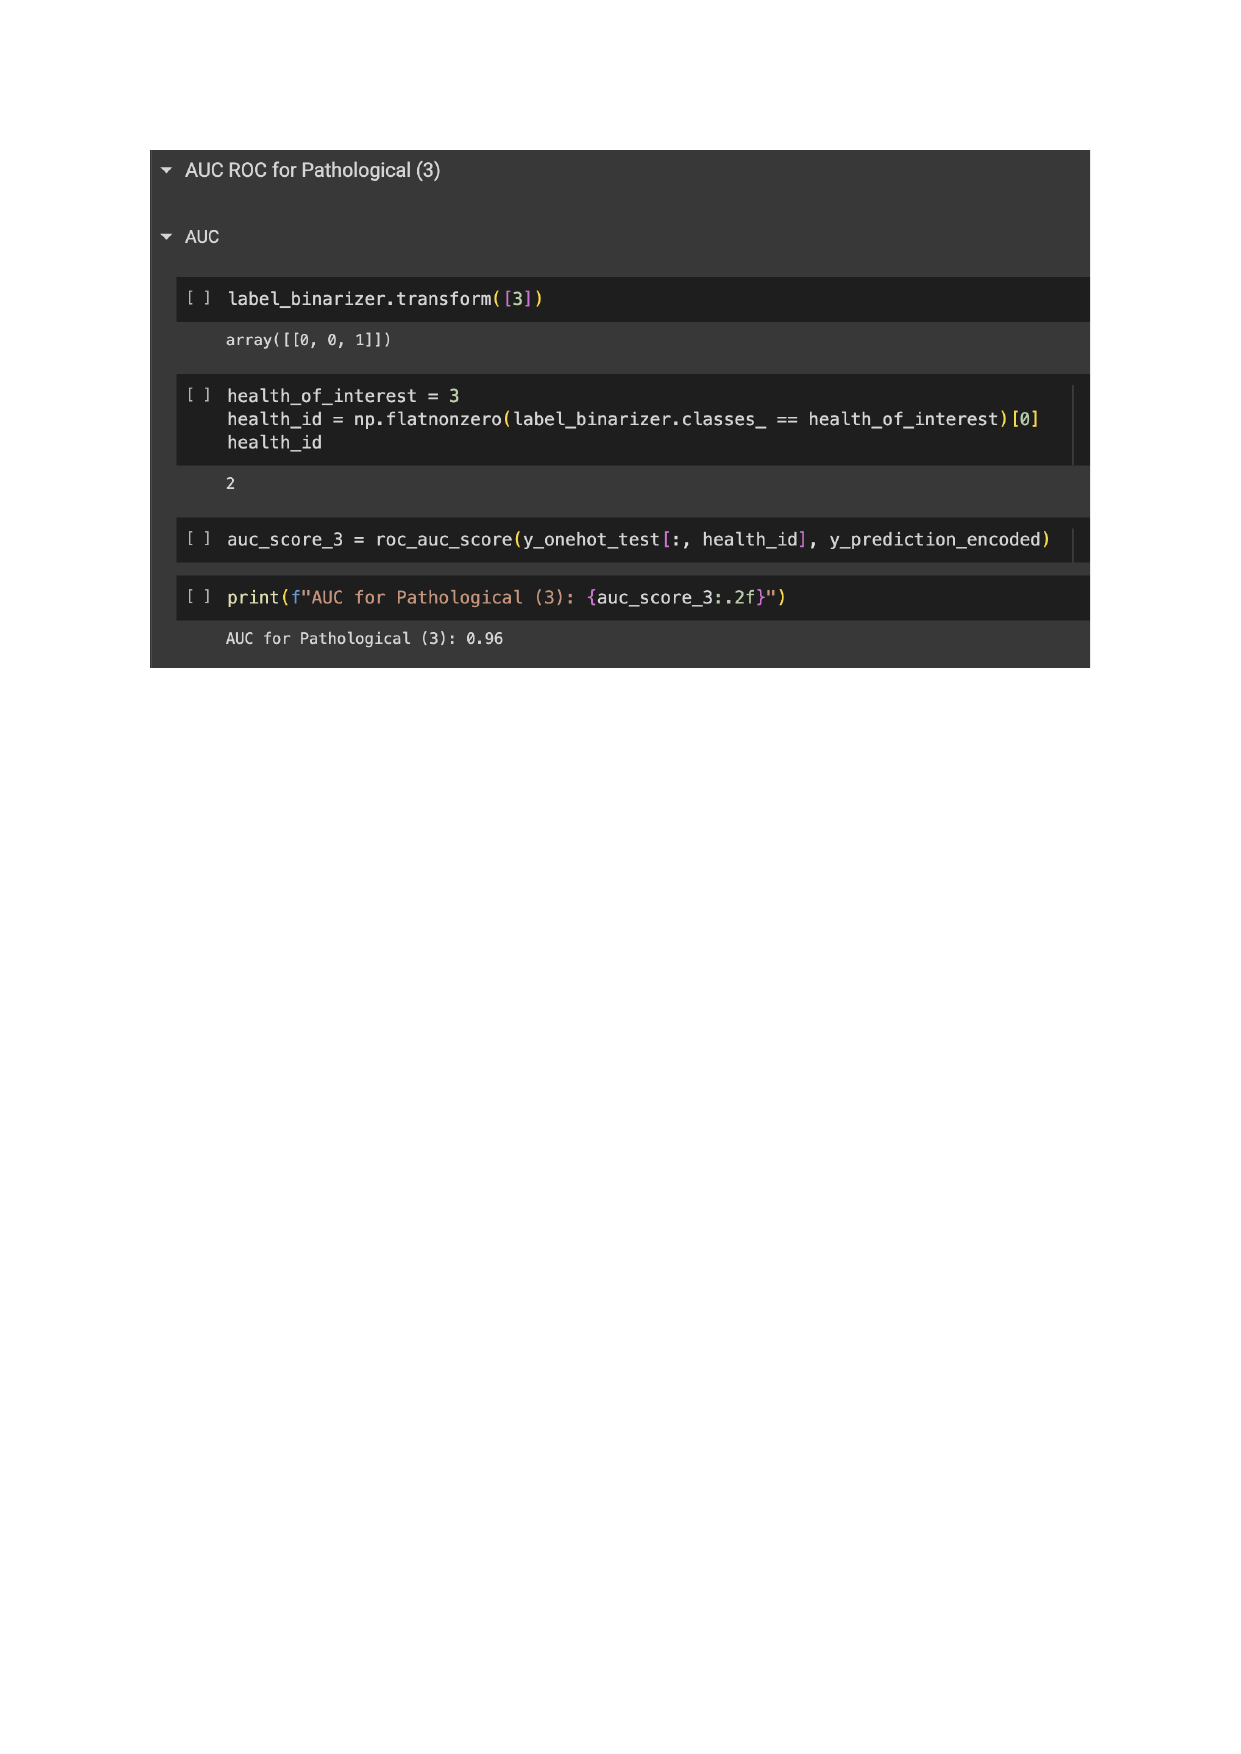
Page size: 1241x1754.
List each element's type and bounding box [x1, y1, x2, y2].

picture [150, 150, 1091, 668]
